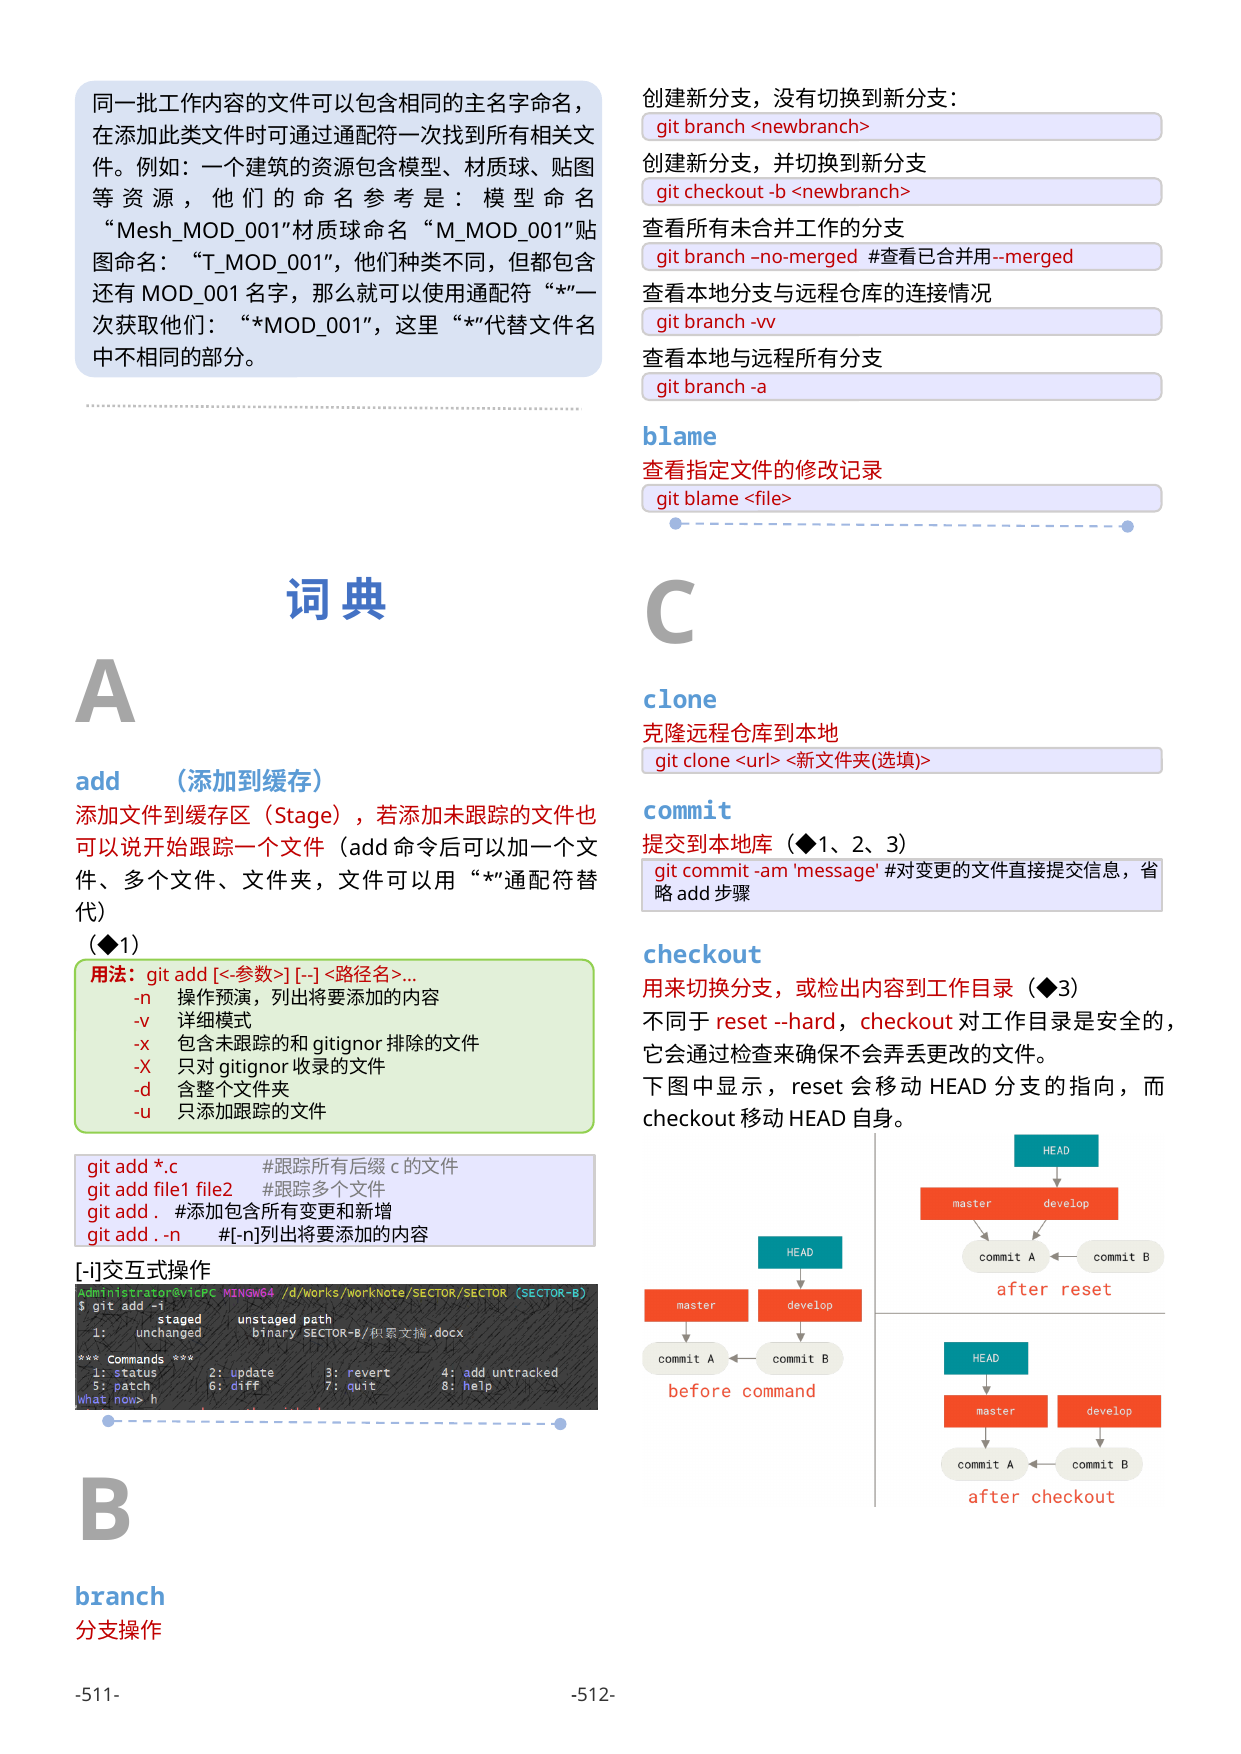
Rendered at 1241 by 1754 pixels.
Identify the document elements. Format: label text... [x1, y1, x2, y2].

text 分支操作 [75, 1613, 598, 1646]
text [-i]交互式操作 [75, 1252, 598, 1284]
text 添加文件到缓存区（Stage），若添加未跟踪的文件也可以说开始跟踪一个文件（add命令后可以加一个文件、多个文件、文件夹，文件可以用“*”通配符替代） [75, 797, 598, 927]
text 查看本地分支与远程仓库的连接情况 [642, 276, 1165, 308]
text 不同于reset --hard，checkout对工作目录是安全的，它会通过检查来确保不会弄丢更改的文件。 [642, 1004, 1165, 1069]
subtitle B [75, 1447, 598, 1566]
picture [75, 1284, 598, 1410]
subtitle commit [642, 793, 1165, 827]
text 克隆远程仓库到本地 [642, 716, 1165, 748]
text 创建新分支，没有切换到新分支： [642, 81, 1165, 113]
subtitle clone [642, 681, 1165, 716]
subtitle add （添加到缓存） [75, 761, 598, 797]
text 查看本地与远程所有分支 [642, 341, 1165, 373]
subtitle checkout [642, 937, 1165, 971]
text 下图中显示，reset会移动HEAD分支的指向，而checkout移动HEAD自身。 [642, 1069, 1165, 1133]
text 查看指定文件的修改记录 [642, 452, 1165, 485]
text 查看所有未合并工作的分支 [642, 211, 1165, 243]
text 提交到本地库（◆1、2、3） [642, 827, 1165, 859]
subtitle branch [75, 1579, 598, 1613]
text 用来切换分支，或检出内容到工作目录（◆3） [642, 971, 1165, 1004]
text （◆1） [75, 927, 598, 960]
subtitle blame [642, 418, 1165, 452]
subtitle C [642, 550, 1165, 669]
picture [642, 1133, 1166, 1507]
text 词 典 [75, 563, 598, 629]
subtitle A [75, 629, 598, 748]
text 创建新分支，并切换到新分支 [642, 146, 1165, 178]
